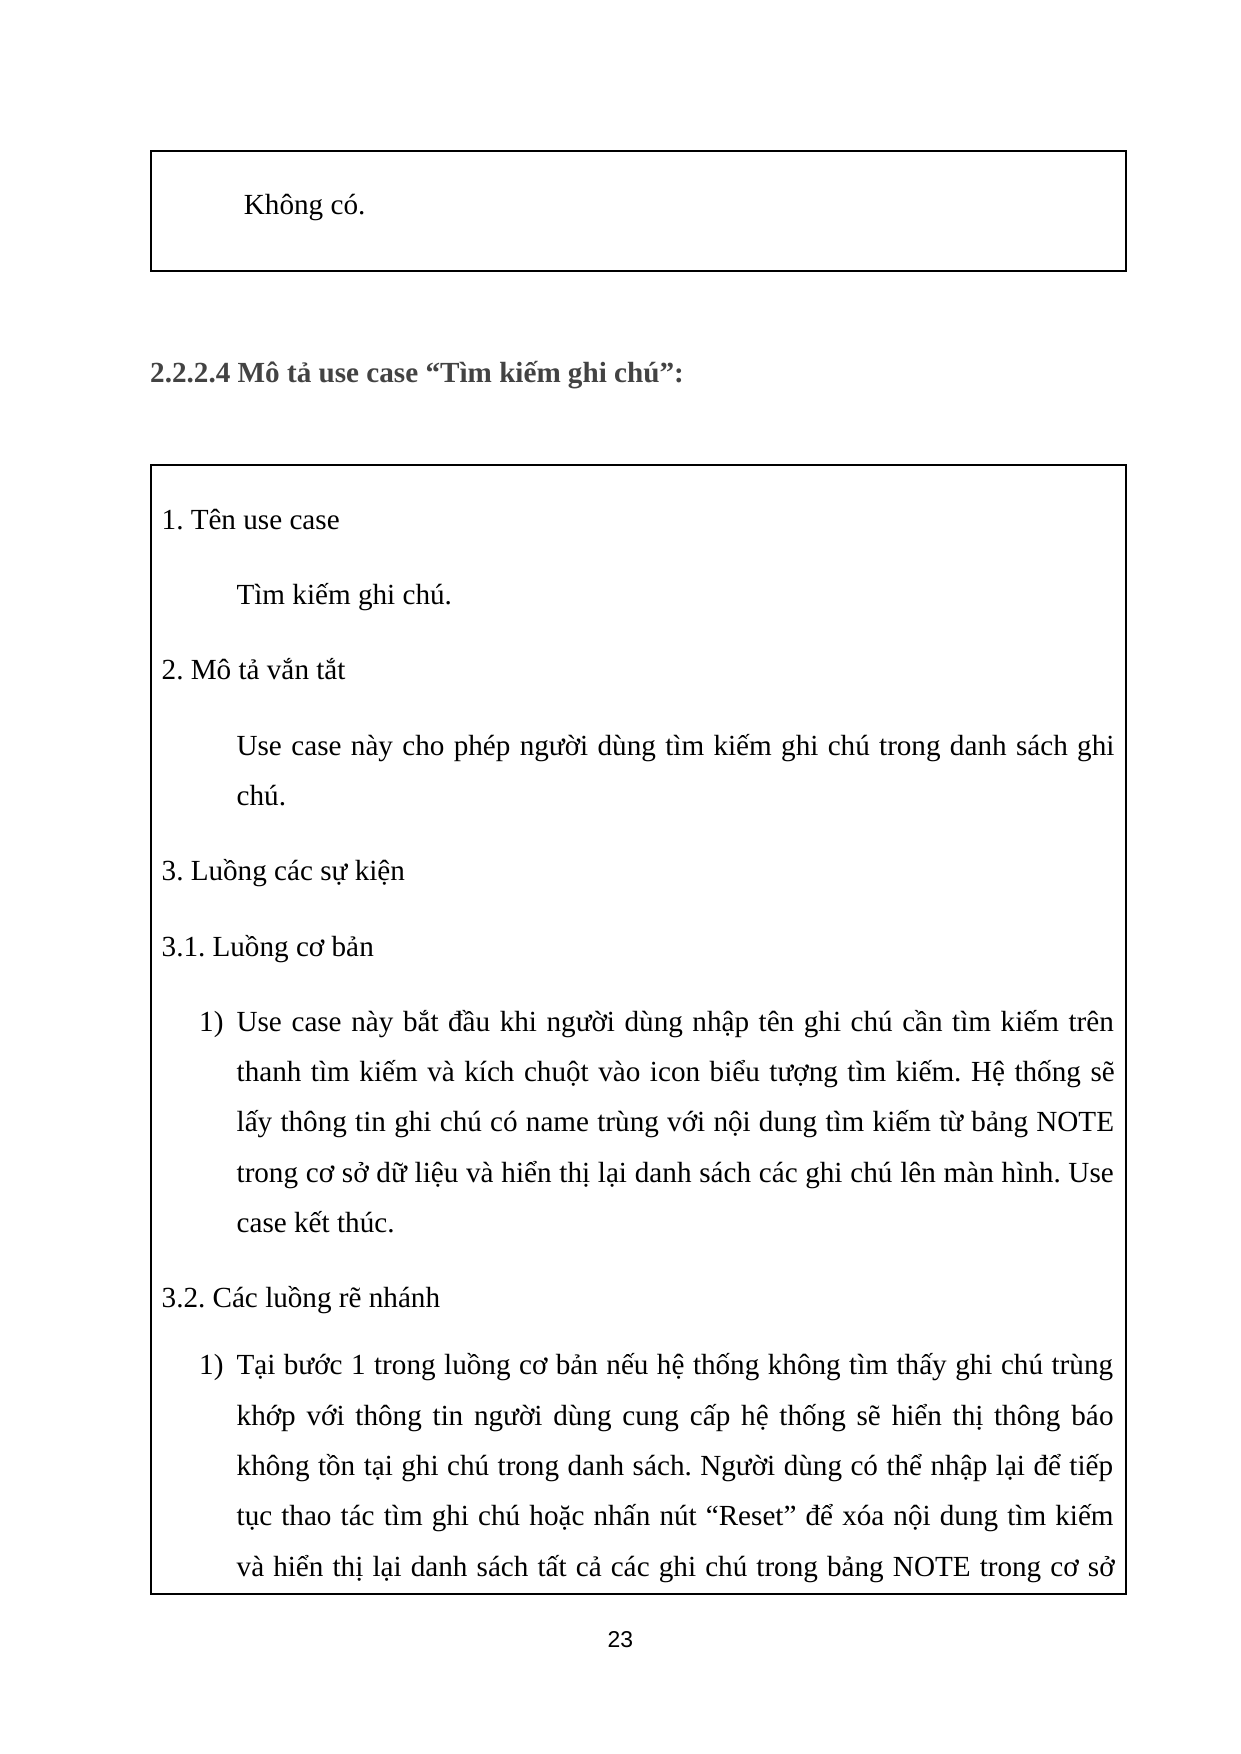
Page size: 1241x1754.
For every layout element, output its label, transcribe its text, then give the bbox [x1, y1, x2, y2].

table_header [152, 466, 1125, 1593]
subtitle 2.2.2.4 Mô tả use case “Tìm kiếm ghi chú”: [150, 355, 1090, 389]
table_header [152, 152, 1125, 269]
